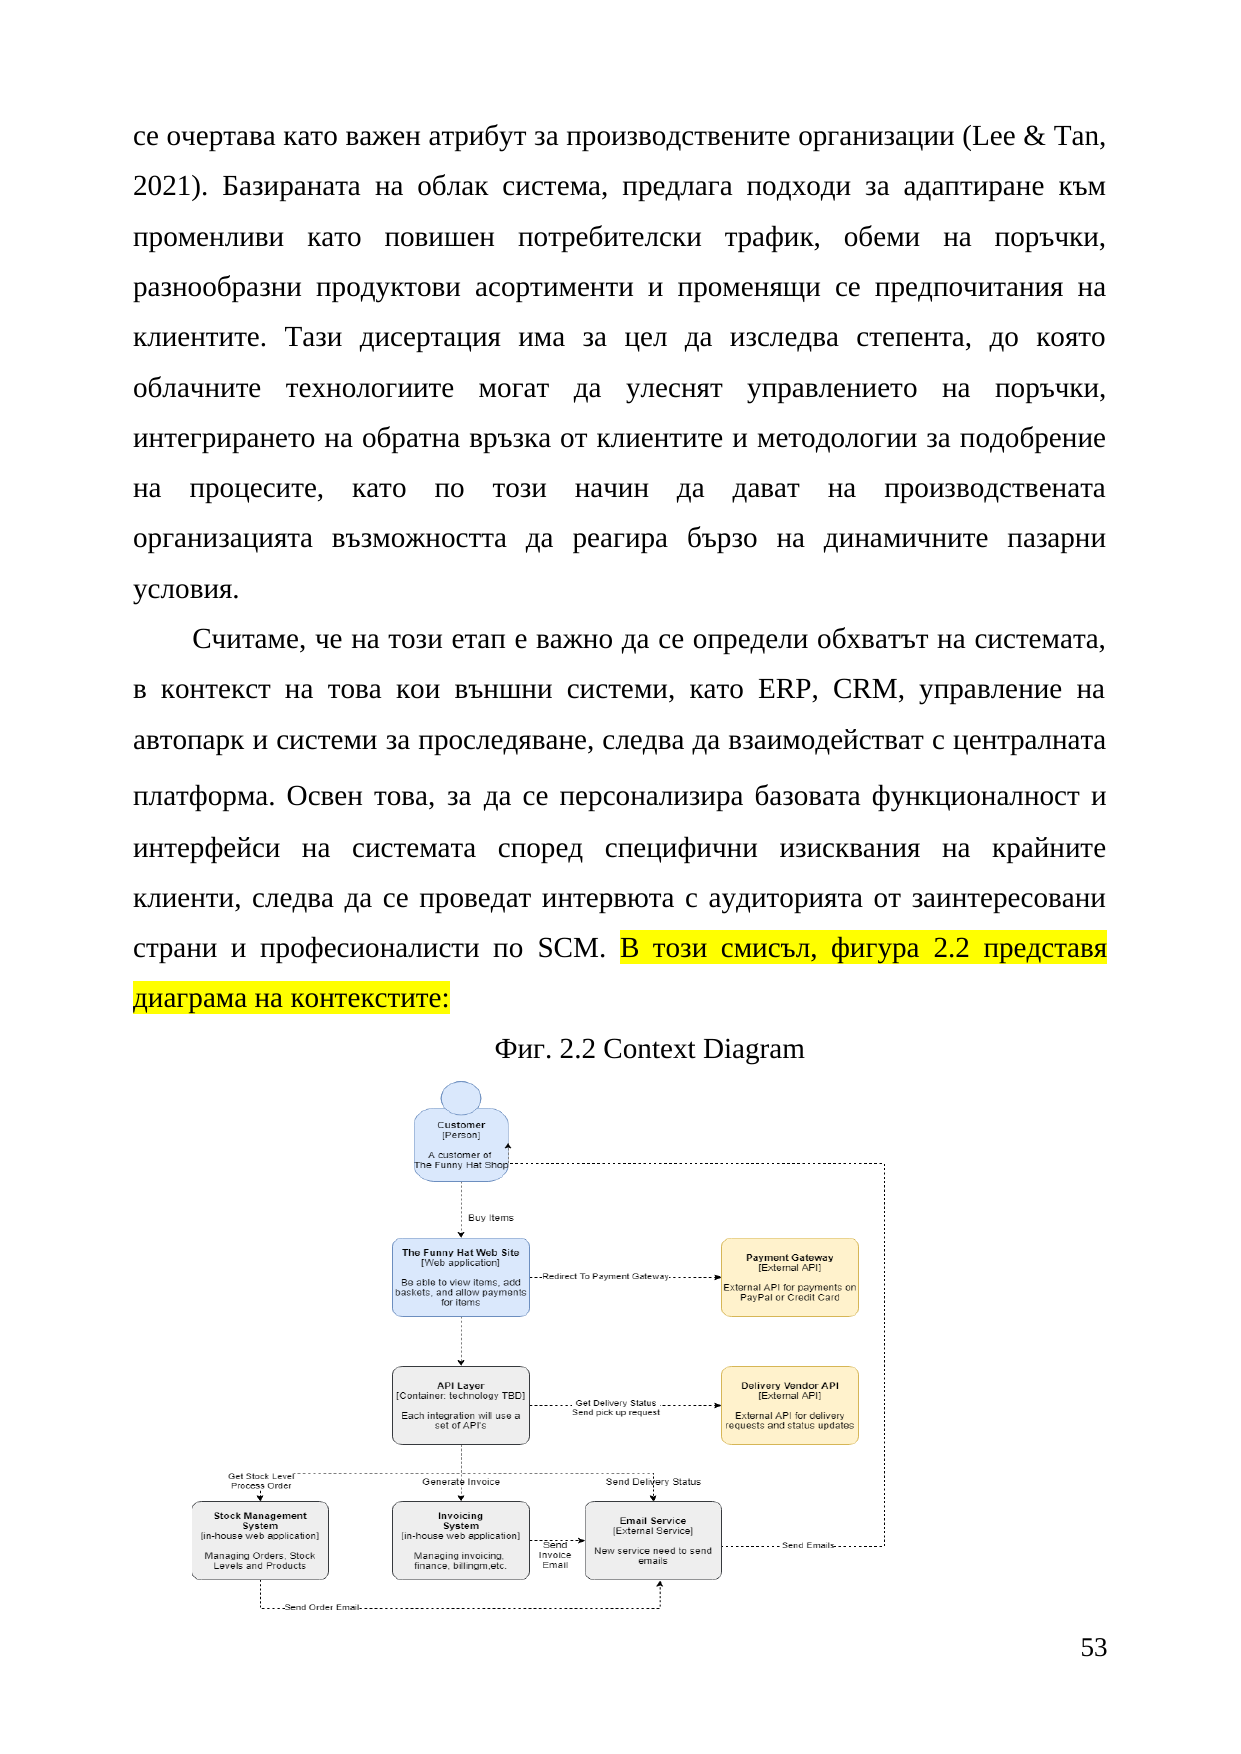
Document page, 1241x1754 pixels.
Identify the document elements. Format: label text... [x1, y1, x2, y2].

text Считаме, че на този етап е важно да се определи обхватът на системата, в контекст на това кои външни системи, като ERP, CRM, управление на автопарк и системи за проследяване, следва да взаимодействат с централната платформа. Освен това, за да се персонализира базовата функционалност и интерфейси на системата според специфични изисквания на крайните клиенти, следва да се проведат интервюта с аудиторията от заинтересовани страни и професионалисти по SCM. В този смисъл, фигура 2.2 представя диаграма на контекстите: [133, 621, 1107, 1014]
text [133, 118, 1107, 604]
text Фиг. 2.2 Context Diagram [133, 1031, 1107, 1064]
picture [192, 1081, 891, 1614]
